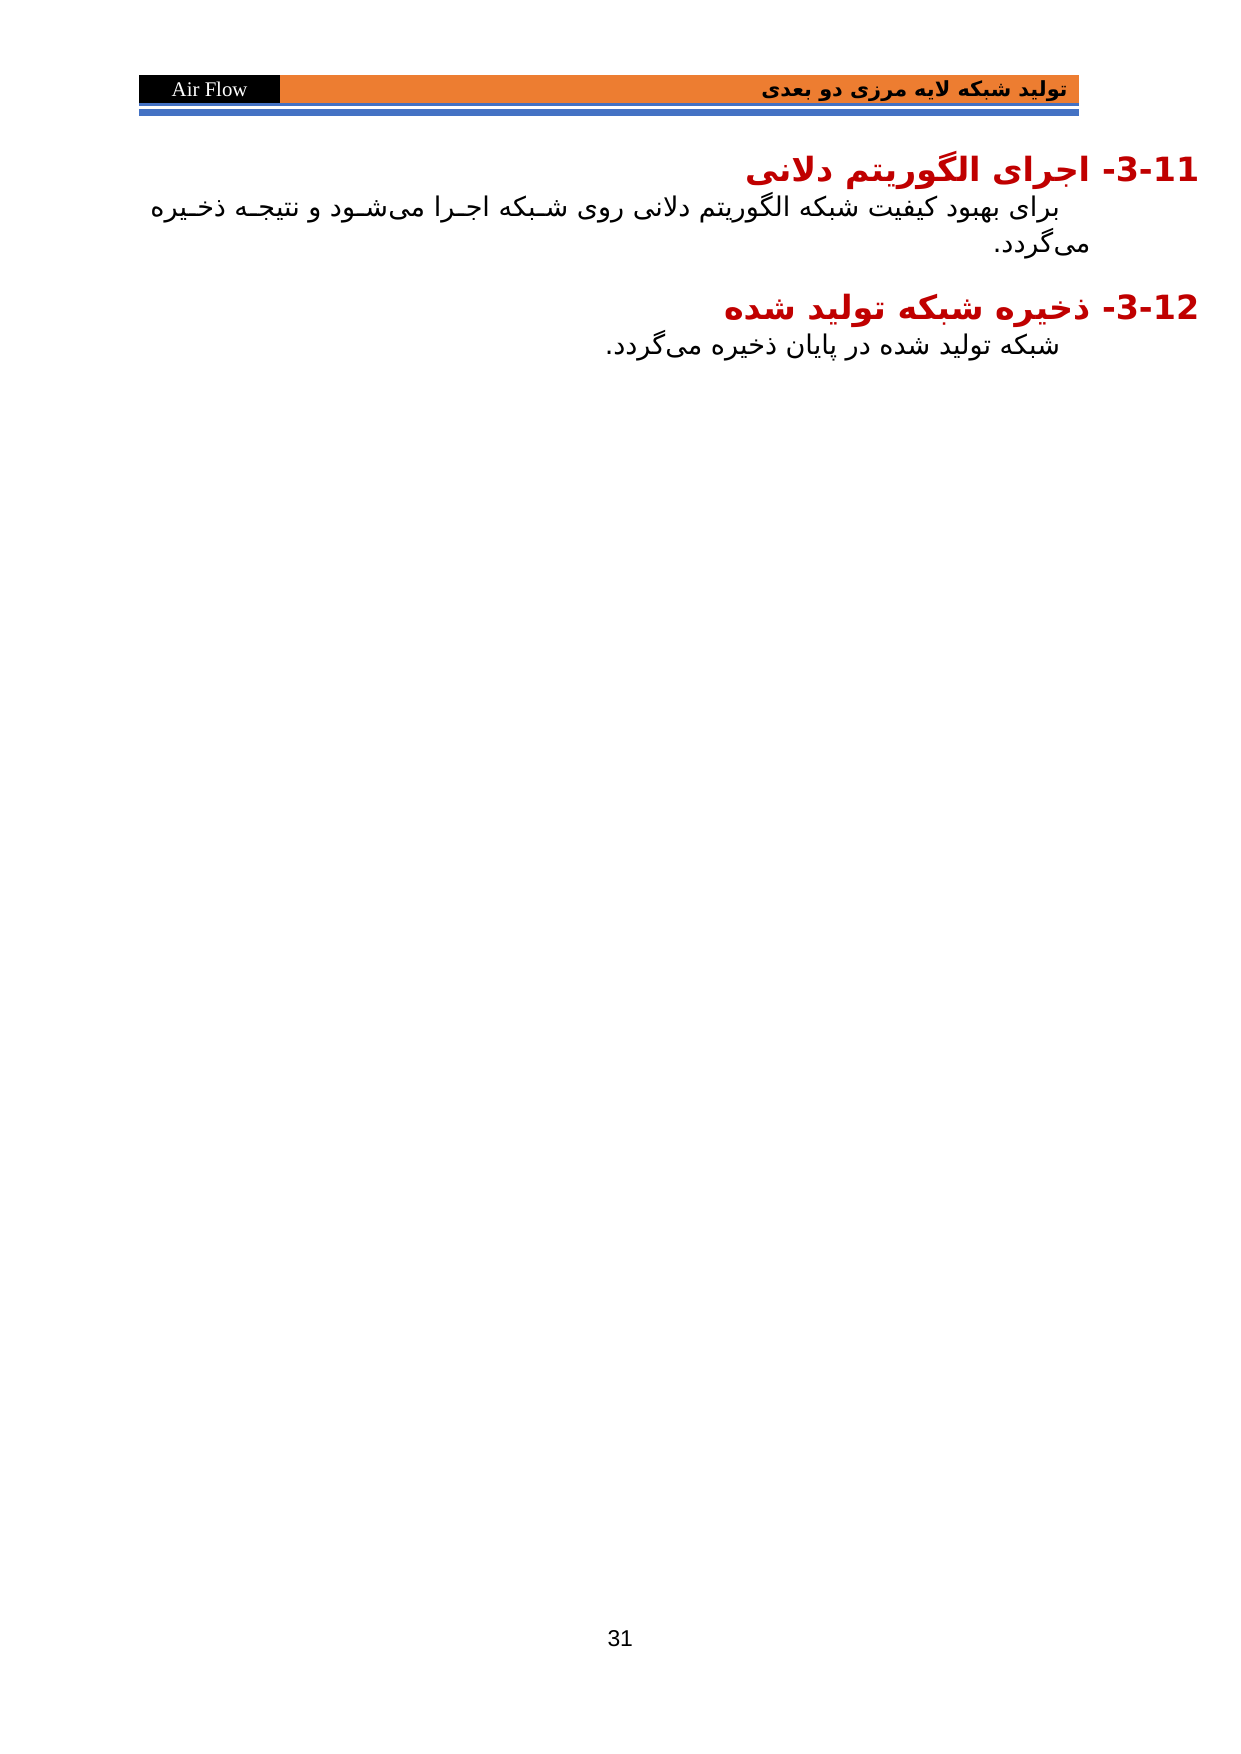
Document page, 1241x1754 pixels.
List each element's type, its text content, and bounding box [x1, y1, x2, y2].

text برای بهبود کیفیت شبکه الگوریتم دلانی روی شبکه اجرا می‌شود و نتیجه ذخیره می‌گردد. [150, 191, 1090, 259]
subtitle ذخیره شبکه تولید شده [150, 288, 1090, 327]
subtitle اجرای الگوریتم دلانی [150, 150, 1090, 189]
text شبکه تولید شده در پایان ذخیره می‌گردد. [150, 329, 1090, 361]
